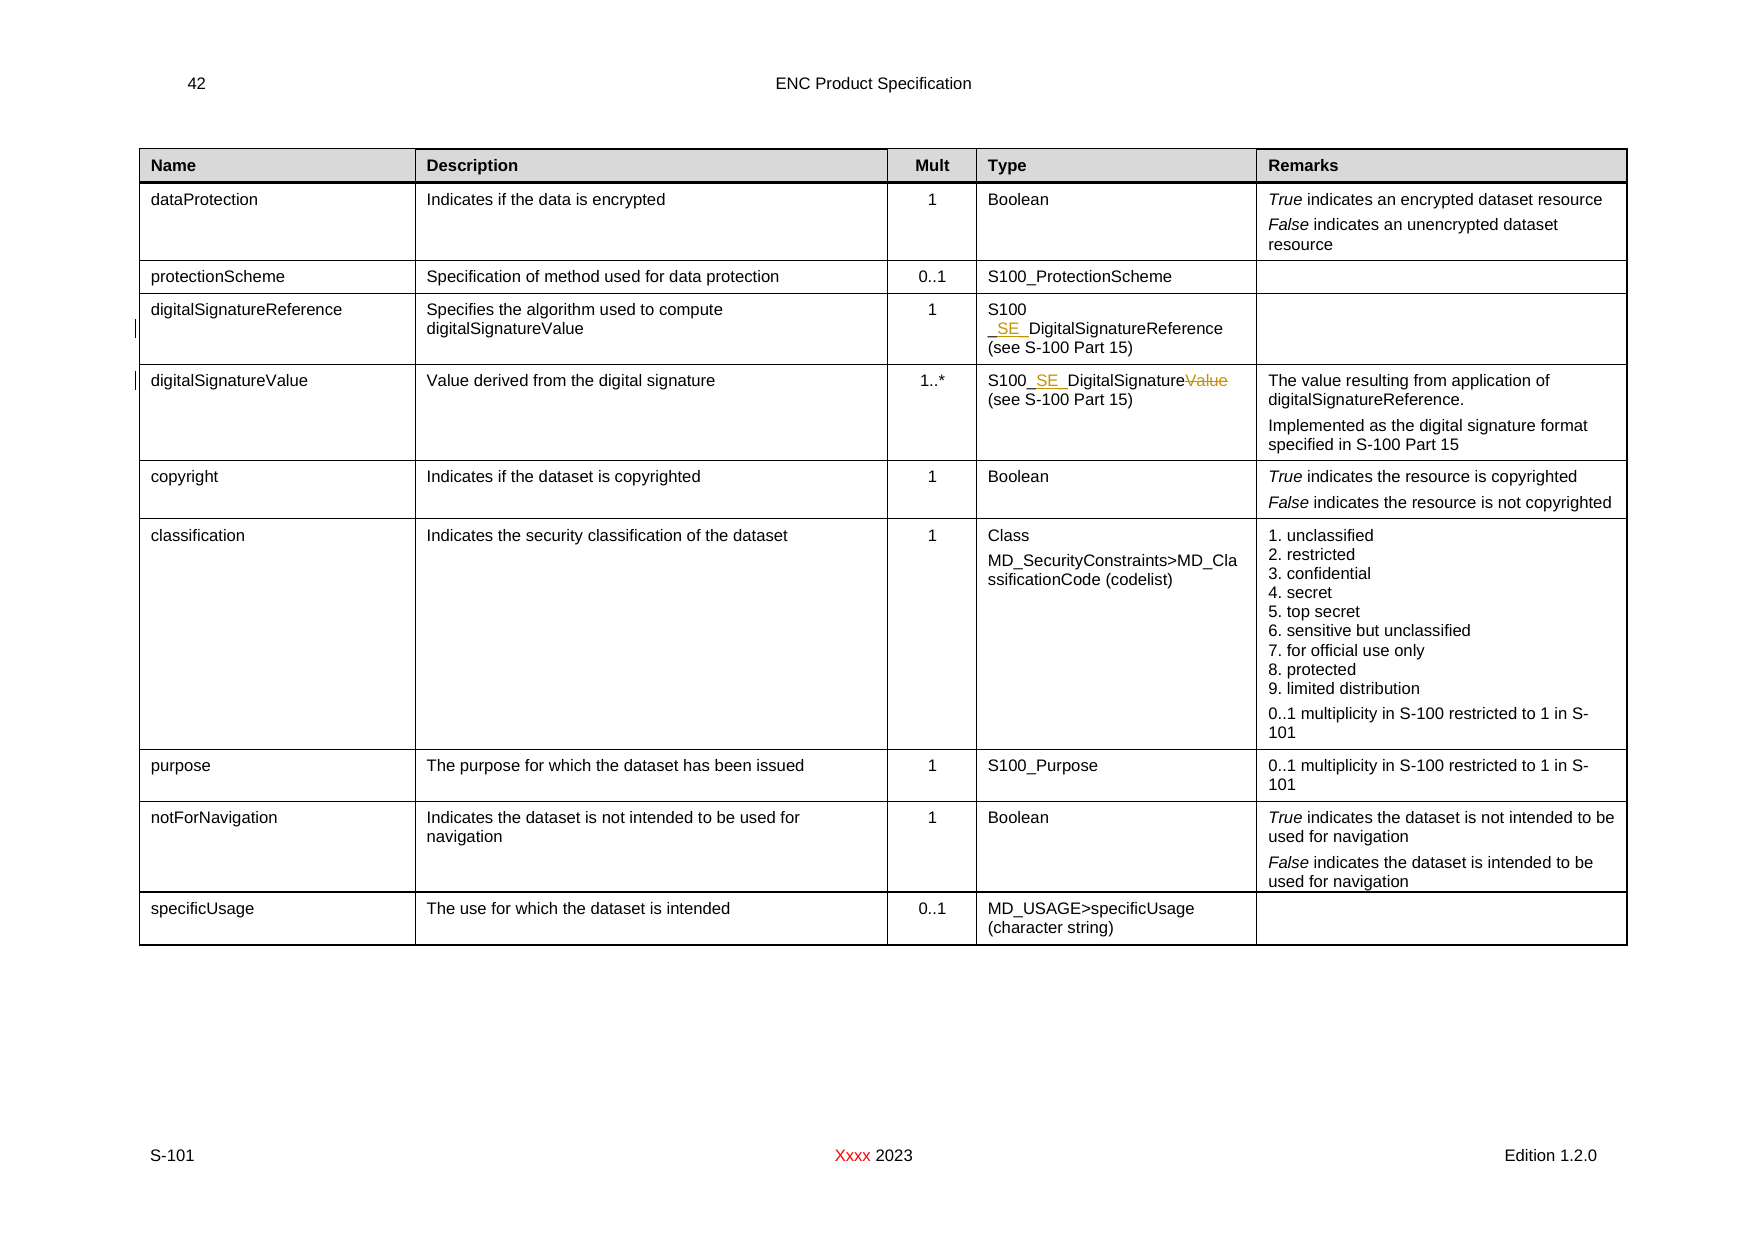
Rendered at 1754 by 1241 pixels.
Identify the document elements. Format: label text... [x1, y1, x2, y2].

table_cell True indicates the dataset is not intended to be used for navigation False indicates the dataset is intended to be used for navigation [1257, 802, 1626, 891]
table_cell The purpose for which the dataset has been issued [416, 750, 887, 801]
table_cell 1 [888, 750, 976, 801]
table_cell Boolean [977, 461, 1256, 518]
table_cell Boolean [977, 184, 1256, 260]
table_cell specificUsage [140, 893, 415, 944]
table_cell 1. unclassified 2. restricted 3. confidential 4. secret 5. top secret 6. sensitive but unclassified 7. for official use only 8. protected 9. limited distribution 0..1 multiplicity in S-100 restricted to 1 in S-101 [1257, 519, 1626, 749]
table_cell Indicates if the dataset is copyrighted [416, 461, 887, 518]
table_cell True indicates an encrypted dataset resource False indicates an unencrypted dataset resource [1257, 184, 1626, 260]
table_cell 0..1 [888, 261, 976, 292]
table_cell classification [140, 519, 415, 749]
table_cell Class MD_SecurityConstraints>MD_ClassificationCode (codelist) [977, 519, 1256, 749]
table_cell Indicates the dataset is not intended to be used for navigation [416, 802, 887, 891]
table_cell Value derived from the digital signature [416, 365, 887, 460]
table_header Remarks [1257, 150, 1626, 181]
table_cell S100_ProtectionScheme [977, 261, 1256, 292]
table_cell [1257, 294, 1626, 363]
table_cell 1 [888, 184, 976, 260]
table_cell purpose [140, 750, 415, 801]
table_cell S100_Purpose [977, 750, 1256, 801]
table_cell dataProtection [140, 184, 415, 260]
table_cell Specifies the algorithm used to compute digitalSignatureValue [416, 294, 887, 363]
table_header Description [416, 150, 887, 181]
table_cell 1 [888, 461, 976, 518]
table_header Type [977, 149, 1256, 181]
table_cell protectionScheme [140, 261, 415, 292]
table_cell The value resulting from application of digitalSignatureReference. Implemented as the digital signature format specified in S-100 Part 15 [1257, 365, 1626, 460]
table_cell 1 [888, 802, 976, 891]
table_header Mult [888, 149, 976, 181]
table_cell Indicates the security classification of the dataset [416, 519, 887, 749]
table_cell Specification of method used for data protection [416, 261, 887, 292]
table_cell MD_USAGE>specificUsage (character string) [977, 893, 1256, 944]
table_cell notForNavigation [140, 802, 415, 891]
table_header Name [140, 149, 415, 181]
table_cell copyright [140, 461, 415, 518]
table_cell Boolean [977, 802, 1256, 891]
table_cell digitalSignatureValue [140, 365, 415, 460]
table_cell 0..1 [888, 893, 976, 944]
table_cell digitalSignatureReference [140, 294, 415, 363]
table_cell [1257, 893, 1626, 944]
table_cell 1 [888, 519, 976, 749]
table_cell True indicates the resource is copyrighted False indicates the resource is not copyrighted [1257, 461, 1626, 518]
table_cell 1 [888, 294, 976, 363]
table_cell Indicates if the data is encrypted [416, 184, 887, 260]
table_cell S100_DigitalSignatureReference (see S-100 Part 15) [977, 294, 1256, 363]
table_cell 0..1 multiplicity in S-100 restricted to 1 in S-101 [1257, 750, 1626, 801]
table_cell S100_DigitalSignature (see S-100 Part 15) [977, 365, 1256, 460]
table_cell 1..* [888, 365, 976, 460]
table_cell The use for which the dataset is intended [416, 893, 887, 944]
table_cell [1257, 261, 1626, 292]
